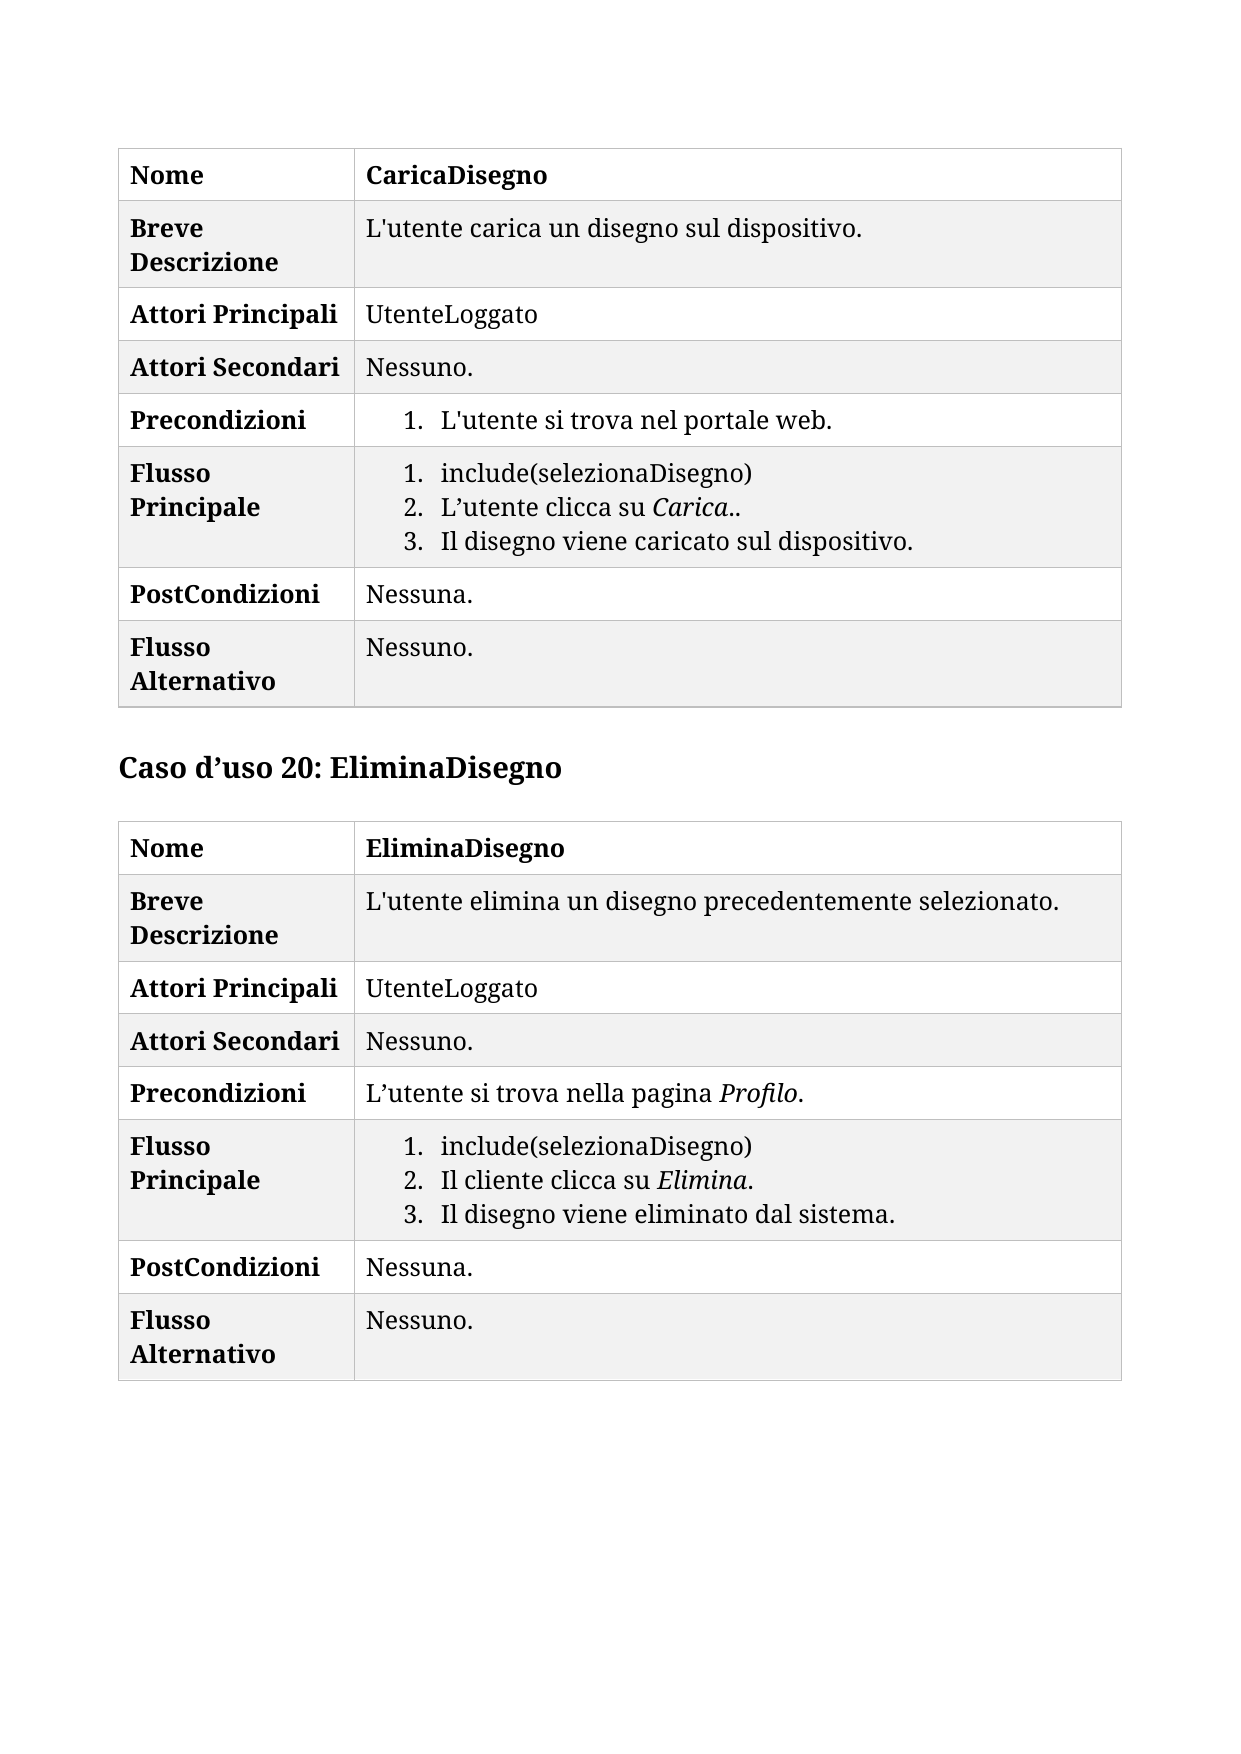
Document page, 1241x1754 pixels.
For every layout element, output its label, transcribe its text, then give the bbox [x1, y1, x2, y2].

table_cell Flusso Principale [119, 447, 354, 567]
table_cell Nessuno. [355, 1294, 1121, 1379]
table_cell Nessuno. [355, 1014, 1121, 1066]
table_cell Precondizioni [119, 394, 354, 446]
table_cell UtenteLoggato [355, 288, 1121, 340]
table_header CaricaDisegno [355, 149, 1121, 200]
table_header EliminaDisegno [355, 822, 1121, 874]
table_cell Nessuno. [355, 341, 1121, 393]
table_cell Breve Descrizione [119, 201, 354, 287]
table_cell Precondizioni [119, 1067, 354, 1119]
table_cell Nessuna. [355, 568, 1121, 619]
table_cell Flusso Alternativo [119, 621, 354, 706]
table_cell Nessuna. [355, 1241, 1121, 1293]
table_cell Attori Secondari [119, 1014, 354, 1066]
table_cell L'utente carica un disegno sul dispositivo. [355, 201, 1121, 287]
table_cell Attori Secondari [119, 341, 354, 393]
table_header Nome [119, 822, 354, 874]
table_cell PostCondizioni [119, 1241, 354, 1293]
table_cell PostCondizioni [119, 568, 354, 619]
table_cell L'utente si trova nel portale web. [355, 394, 1121, 446]
table_cell Flusso Alternativo [119, 1294, 354, 1379]
table_cell L'utente elimina un disegno precedentemente selezionato. [355, 875, 1121, 961]
table_cell Breve Descrizione [119, 875, 354, 961]
table_cell Flusso Principale [119, 1120, 354, 1240]
text Caso d’uso 20: EliminaDisegno [118, 747, 1122, 787]
table_cell UtenteLoggato [355, 962, 1121, 1013]
table_cell include(selezionaDisegno) Il cliente clicca su Elimina. Il disegno viene eliminato dal sistema. [355, 1120, 1121, 1240]
table_cell Attori Principali [119, 288, 354, 340]
table_cell L’utente si trova nella pagina Profilo. [355, 1067, 1121, 1119]
table_cell include(selezionaDisegno) L’utente clicca su Carica.. Il disegno viene caricato sul dispositivo. [355, 447, 1121, 567]
table_header Nome [119, 149, 354, 200]
table_cell Attori Principali [119, 962, 354, 1013]
table_cell Nessuno. [355, 621, 1121, 706]
